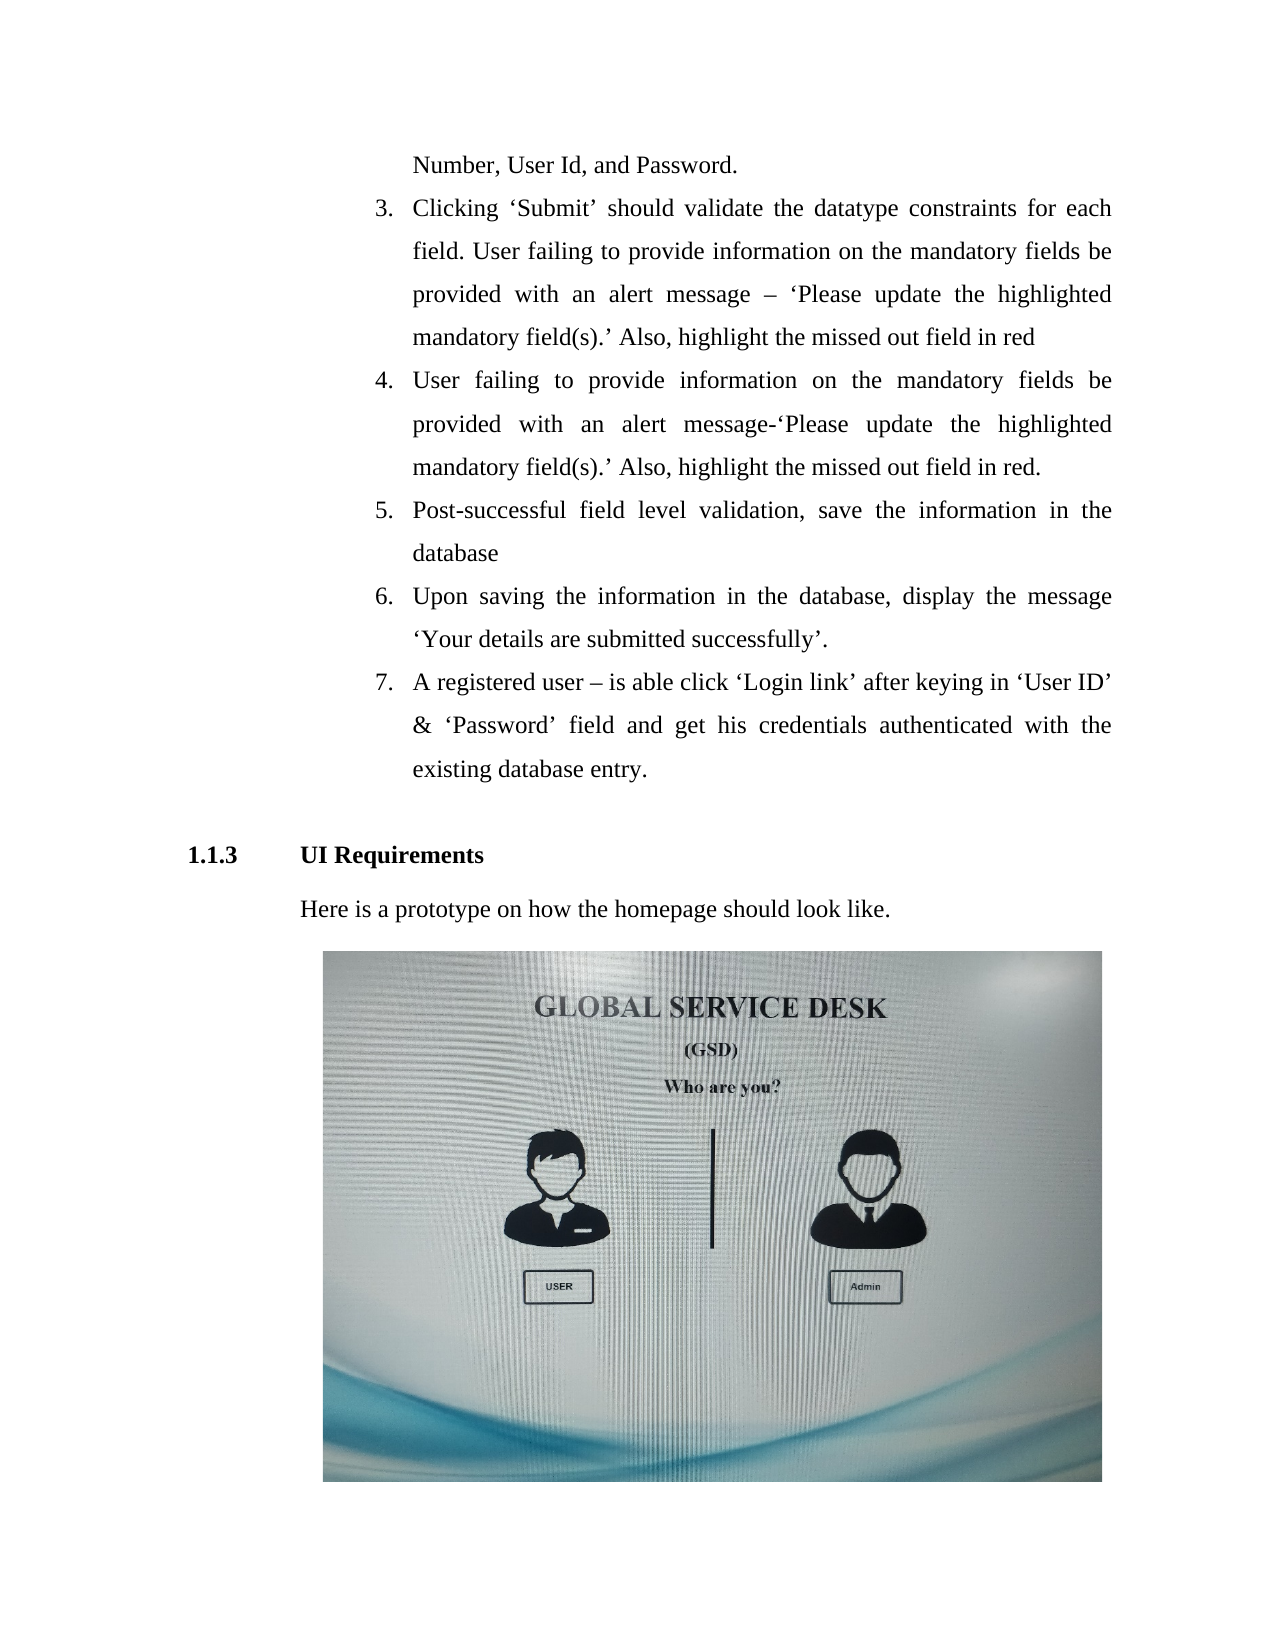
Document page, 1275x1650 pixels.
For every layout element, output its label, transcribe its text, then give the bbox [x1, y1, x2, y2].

subtitle UI Requirements [187, 840, 1113, 869]
list Post-successful field level validation, save the information in the database [375, 495, 1113, 567]
list User failing to provide information on the mandatory fields be provided with an alert message-‘Please update the highlighted mandatory field(s).’ Also, highlight the missed out field in red. [375, 366, 1113, 481]
text Here is a prototype on how the homepage should look like. [300, 894, 1125, 922]
picture [322, 951, 1103, 1482]
list Upon saving the information in the database, display the message ‘Your details are submitted successfully’. [375, 581, 1113, 653]
list Clicking ‘Submit’ should validate the datatype constraints for each field. User failing to provide information on the mandatory fields be provided with an alert message – ‘Please update the highlighted mandatory field(s).’ Also, highlight the missed out field in red [375, 193, 1113, 351]
list A registered user – is able click ‘Login link’ after keying in ‘User ID’ & ‘Password’ field and get his credentials authenticated with the existing database entry. [375, 667, 1113, 782]
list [375, 150, 1113, 179]
